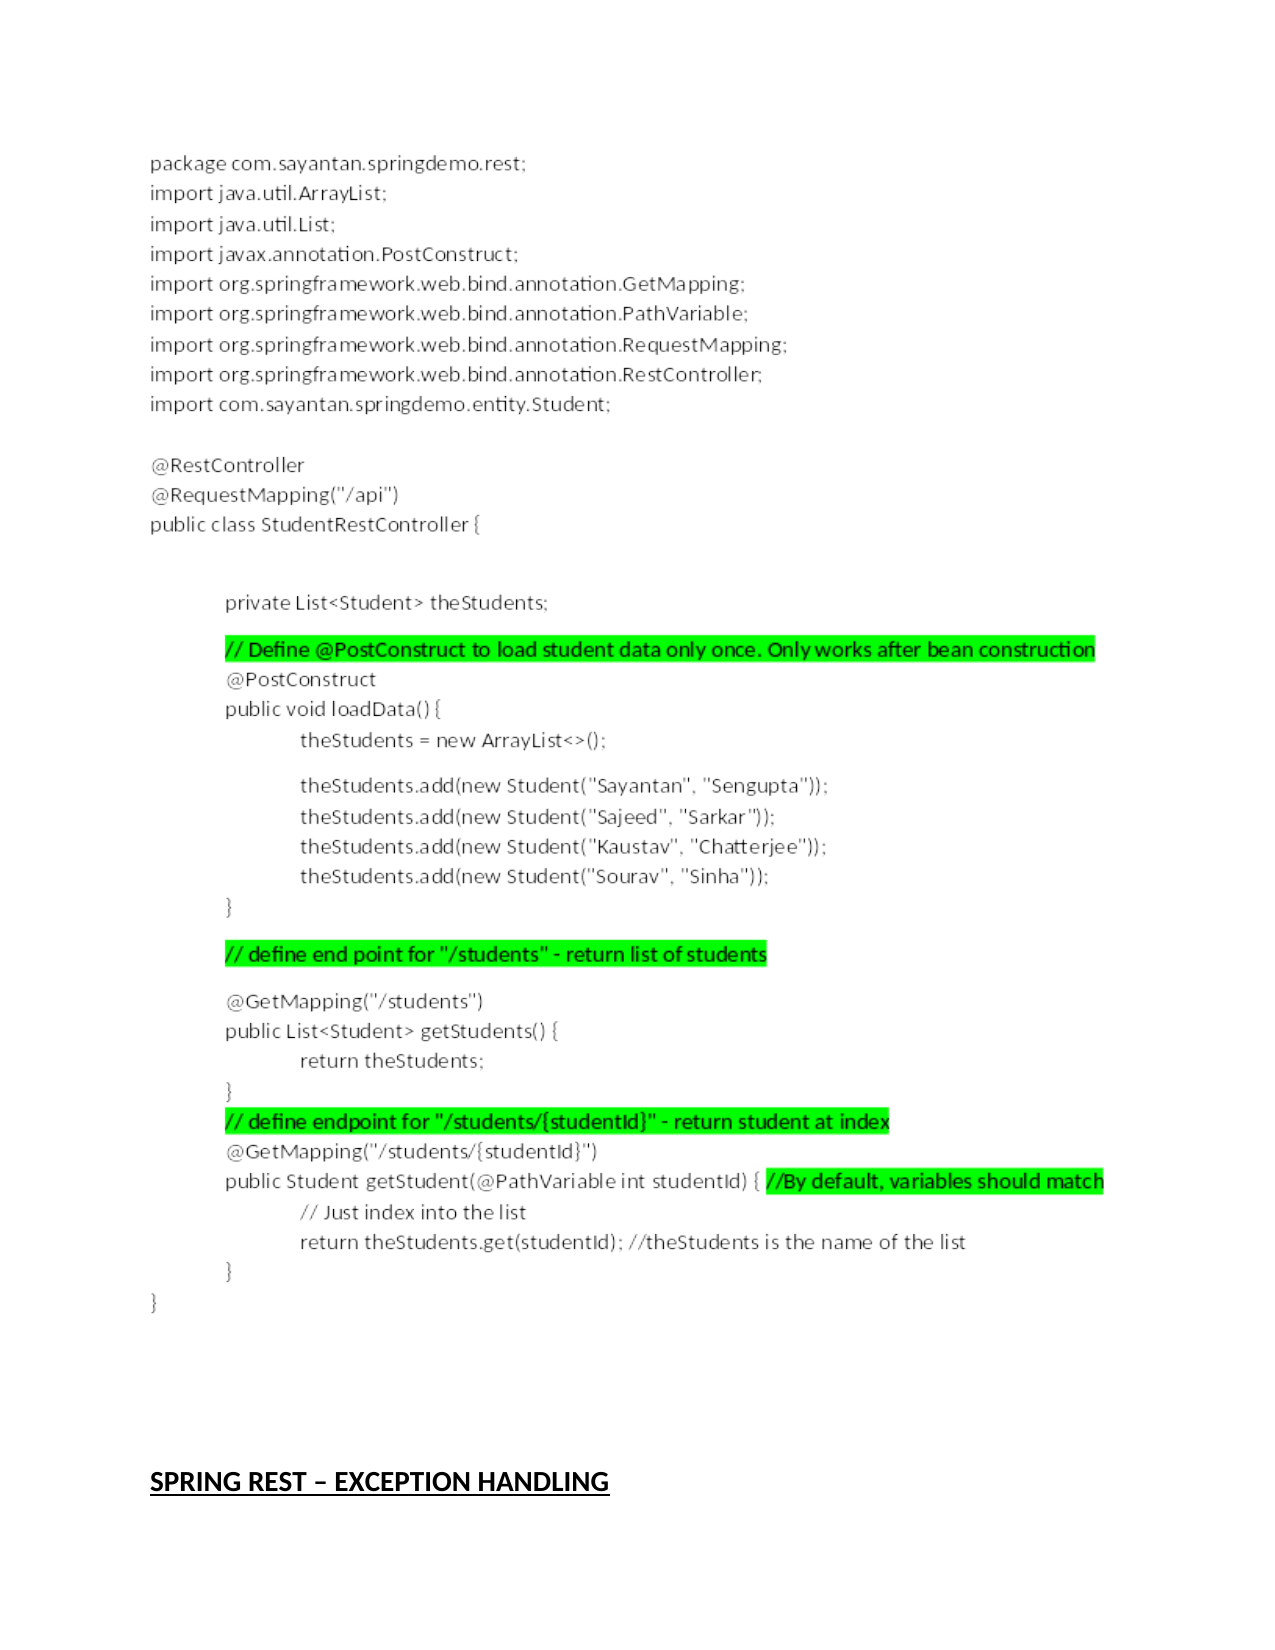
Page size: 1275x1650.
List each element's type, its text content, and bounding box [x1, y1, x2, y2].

text SPRING REST – EXCEPTION HANDLING [150, 1463, 1125, 1499]
